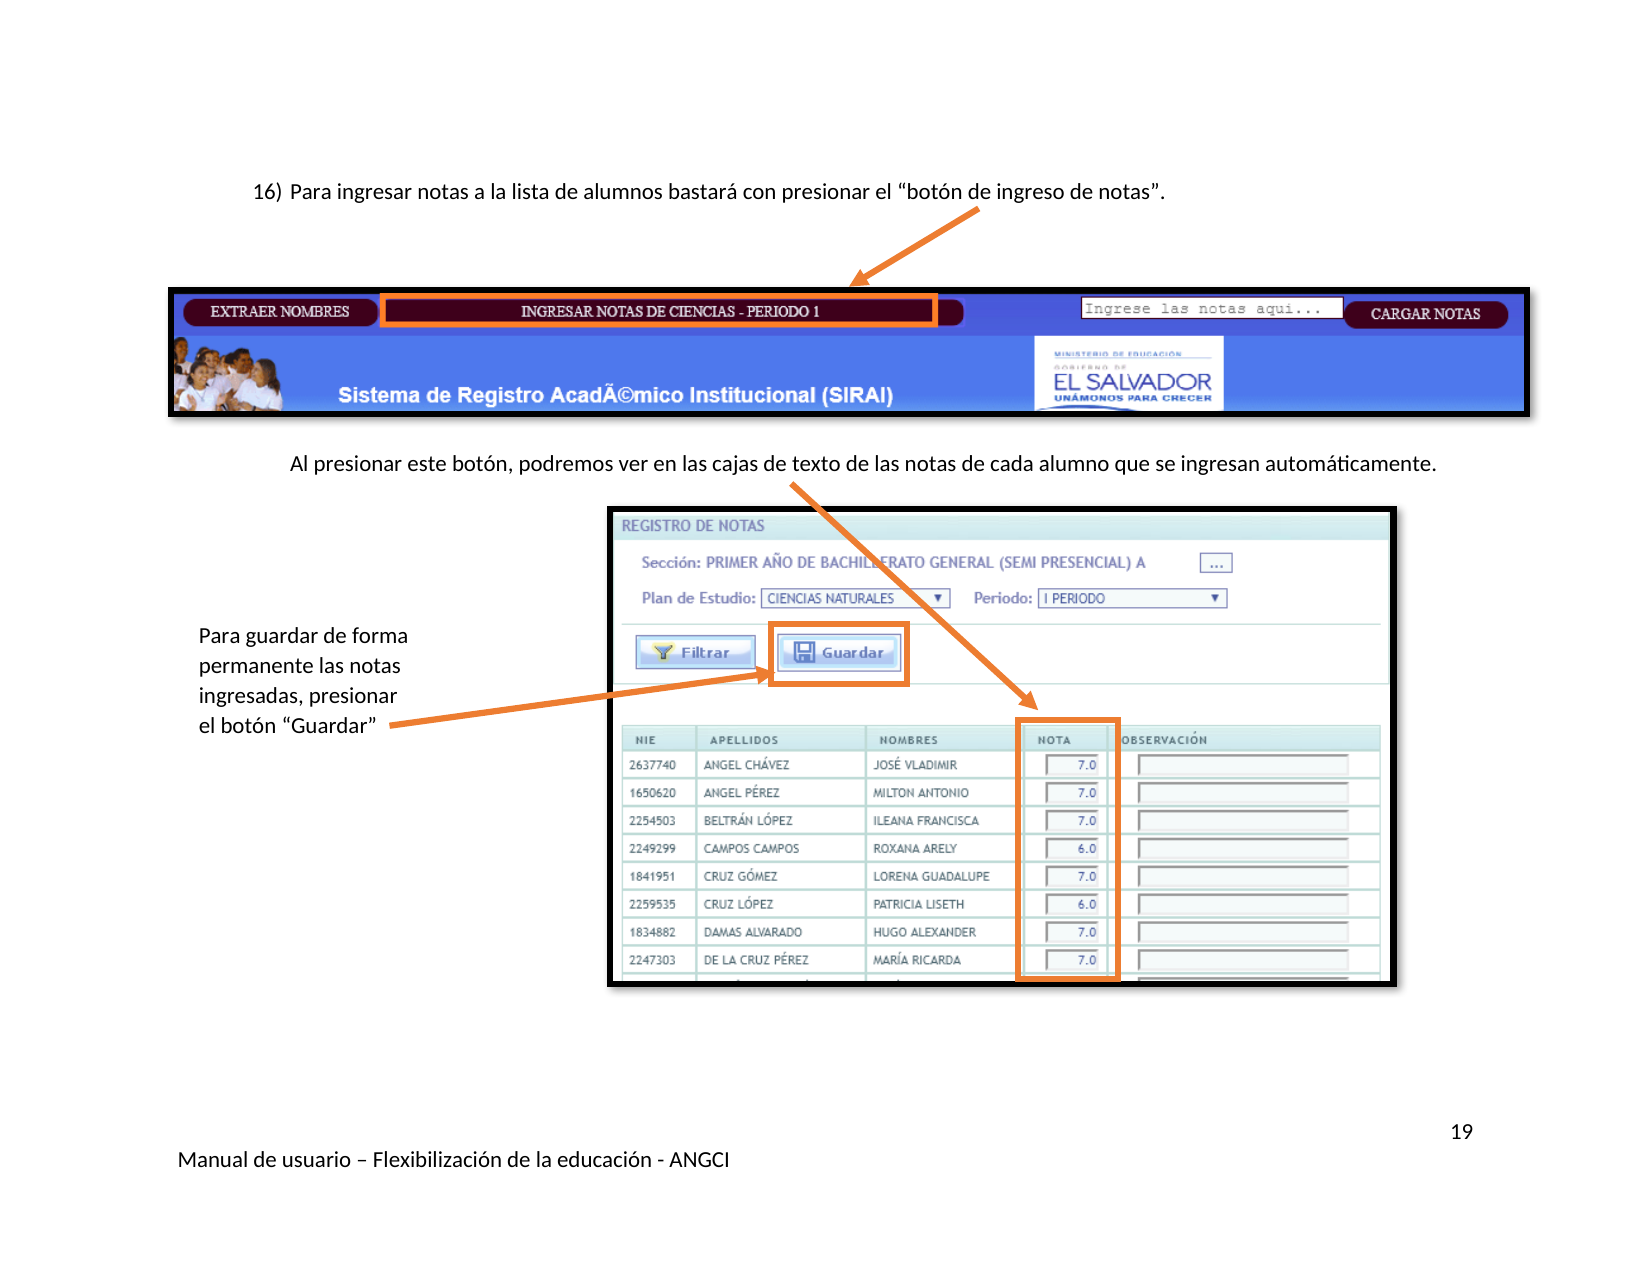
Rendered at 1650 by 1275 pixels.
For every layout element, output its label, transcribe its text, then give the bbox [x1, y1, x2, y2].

list Para ingresar notas a la lista de alumnos bastará con presionar el “botón de ingreso de notas”. [252, 177, 1473, 205]
picture [613, 512, 1390, 981]
picture [1021, 723, 1115, 976]
picture [774, 627, 904, 681]
picture [174, 293, 1524, 411]
list Al presionar este botón, podremos ver en las cajas de texto de las notas de cada alumno que se ingresan automáticamente. [290, 449, 1473, 477]
